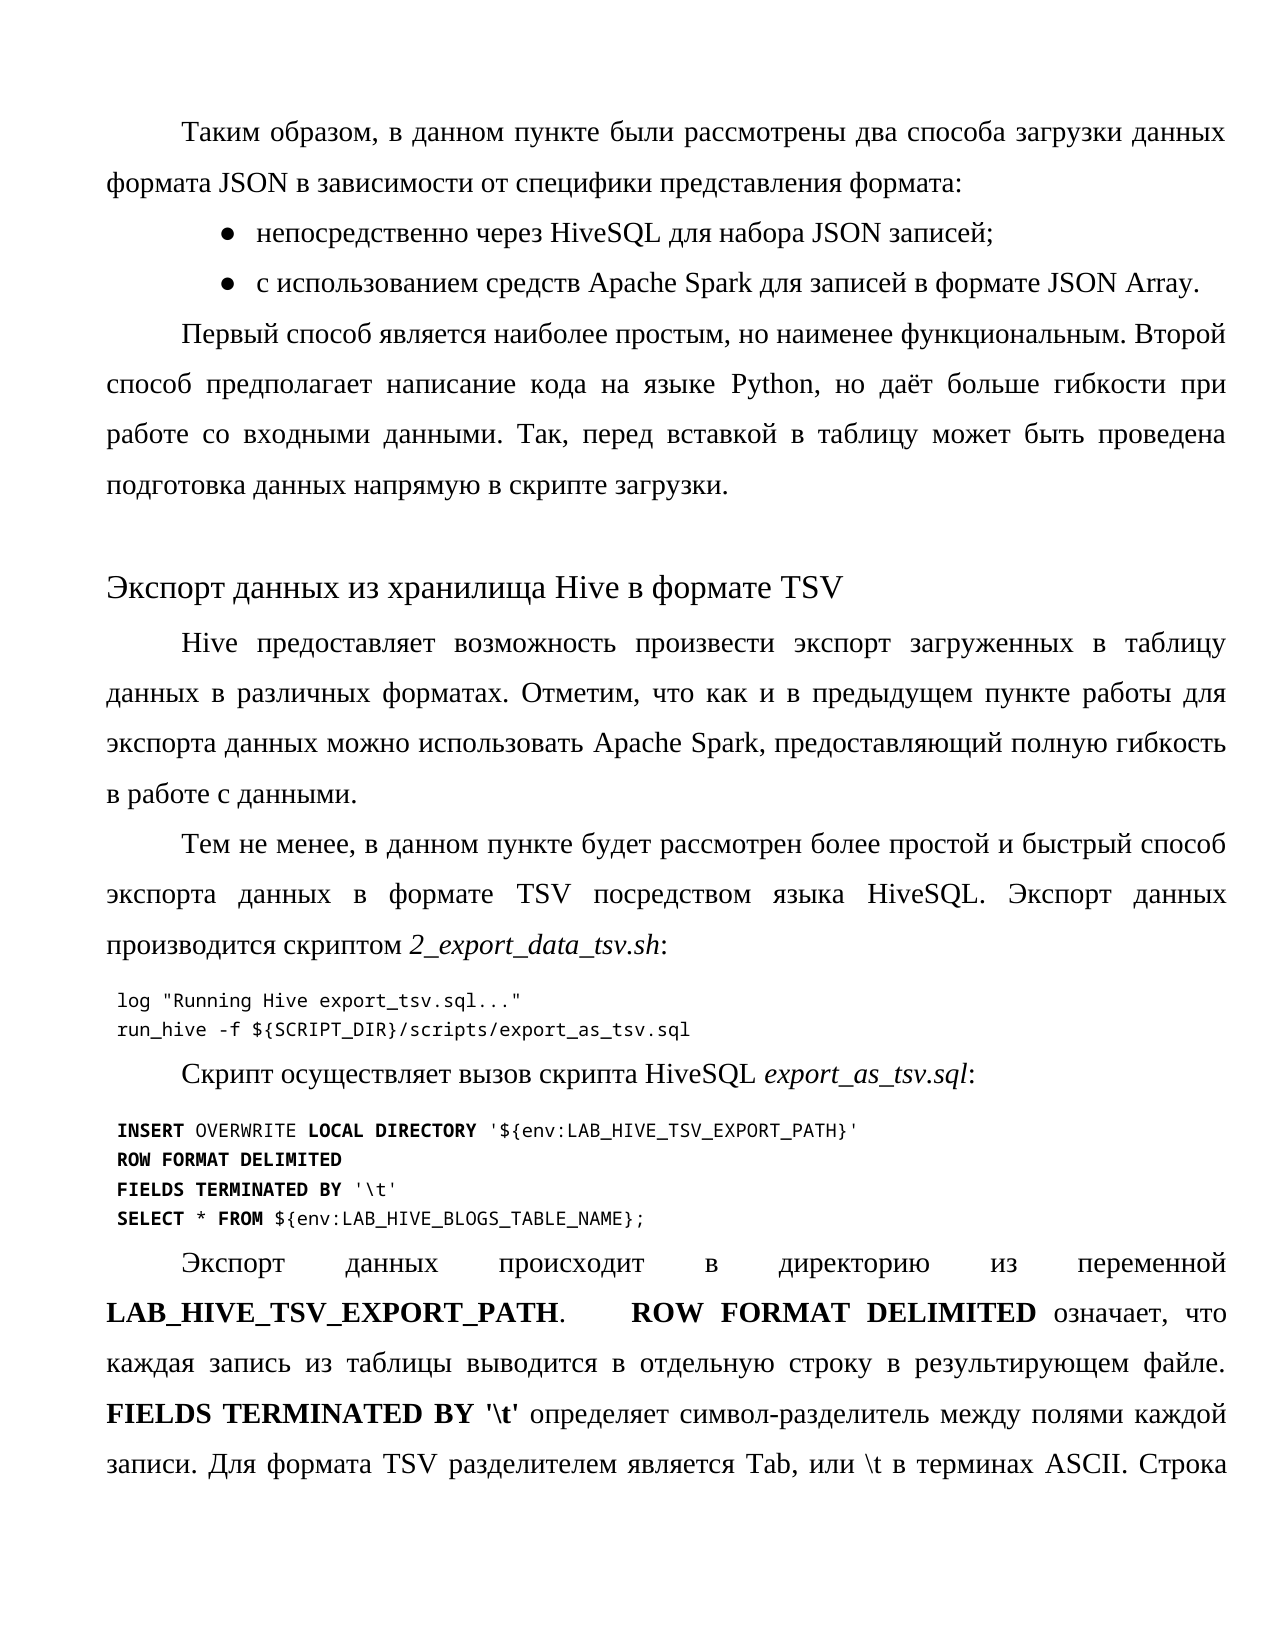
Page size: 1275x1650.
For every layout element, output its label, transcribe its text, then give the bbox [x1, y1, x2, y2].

list непосредственно через HiveSQL для набора JSON записей; [219, 215, 1227, 249]
text Таким образом, в данном пункте были рассмотрены два способа загрузки данных формата JSON в зависимости от специфики представления формата: [106, 114, 1227, 198]
table_header INSERT OVERWRITE LOCAL DIRECTORY '${env:LAB_HIVE_TSV_EXPORT_PATH}' ROW FORMAT DELIMITED FIELDS TERMINATED BY '\t' SELECT * FROM ${env:LAB_HIVE_BLOGS_TABLE_NAME}; [106, 1107, 1169, 1245]
text Тем не менее, в данном пункте будет рассмотрен более простой и быстрый способ экспорта данных в формате TSV посредством языка HiveSQL. Экспорт данных производится скриптом 2_export_data_tsv.sh: [106, 826, 1227, 960]
text Скрипт осуществляет вызов скрипта HiveSQL export_as_tsv.sql: [106, 1057, 1227, 1090]
text Hive предоставляет возможность произвести экспорт загруженных в таблицу данных в различных форматах. Отметим, что как и в предыдущем пункте работы для экспорта данных можно использовать Apache Spark, предоставляющий полную гибкость в работе с данными. [106, 625, 1227, 809]
subtitle Экспорт данных из хранилища Hive в формате TSV [106, 567, 1227, 606]
table_header log "Running Hive export_tsv.sql..." run_hive -f ${SCRIPT_DIR}/scripts/export_as_tsv.sql [106, 977, 1169, 1057]
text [106, 1245, 1227, 1480]
list с использованием средств Apache Spark для записей в формате JSON Array. [219, 266, 1227, 299]
text Первый способ является наиболее простым, но наименее функциональным. Второй способ предполагает написание кода на языке Python, но даёт больше гибкости при работе со входными данными. Так, перед вставкой в таблицу может быть проведена подготовка данных напрямую в скрипте загрузки. [106, 316, 1227, 500]
